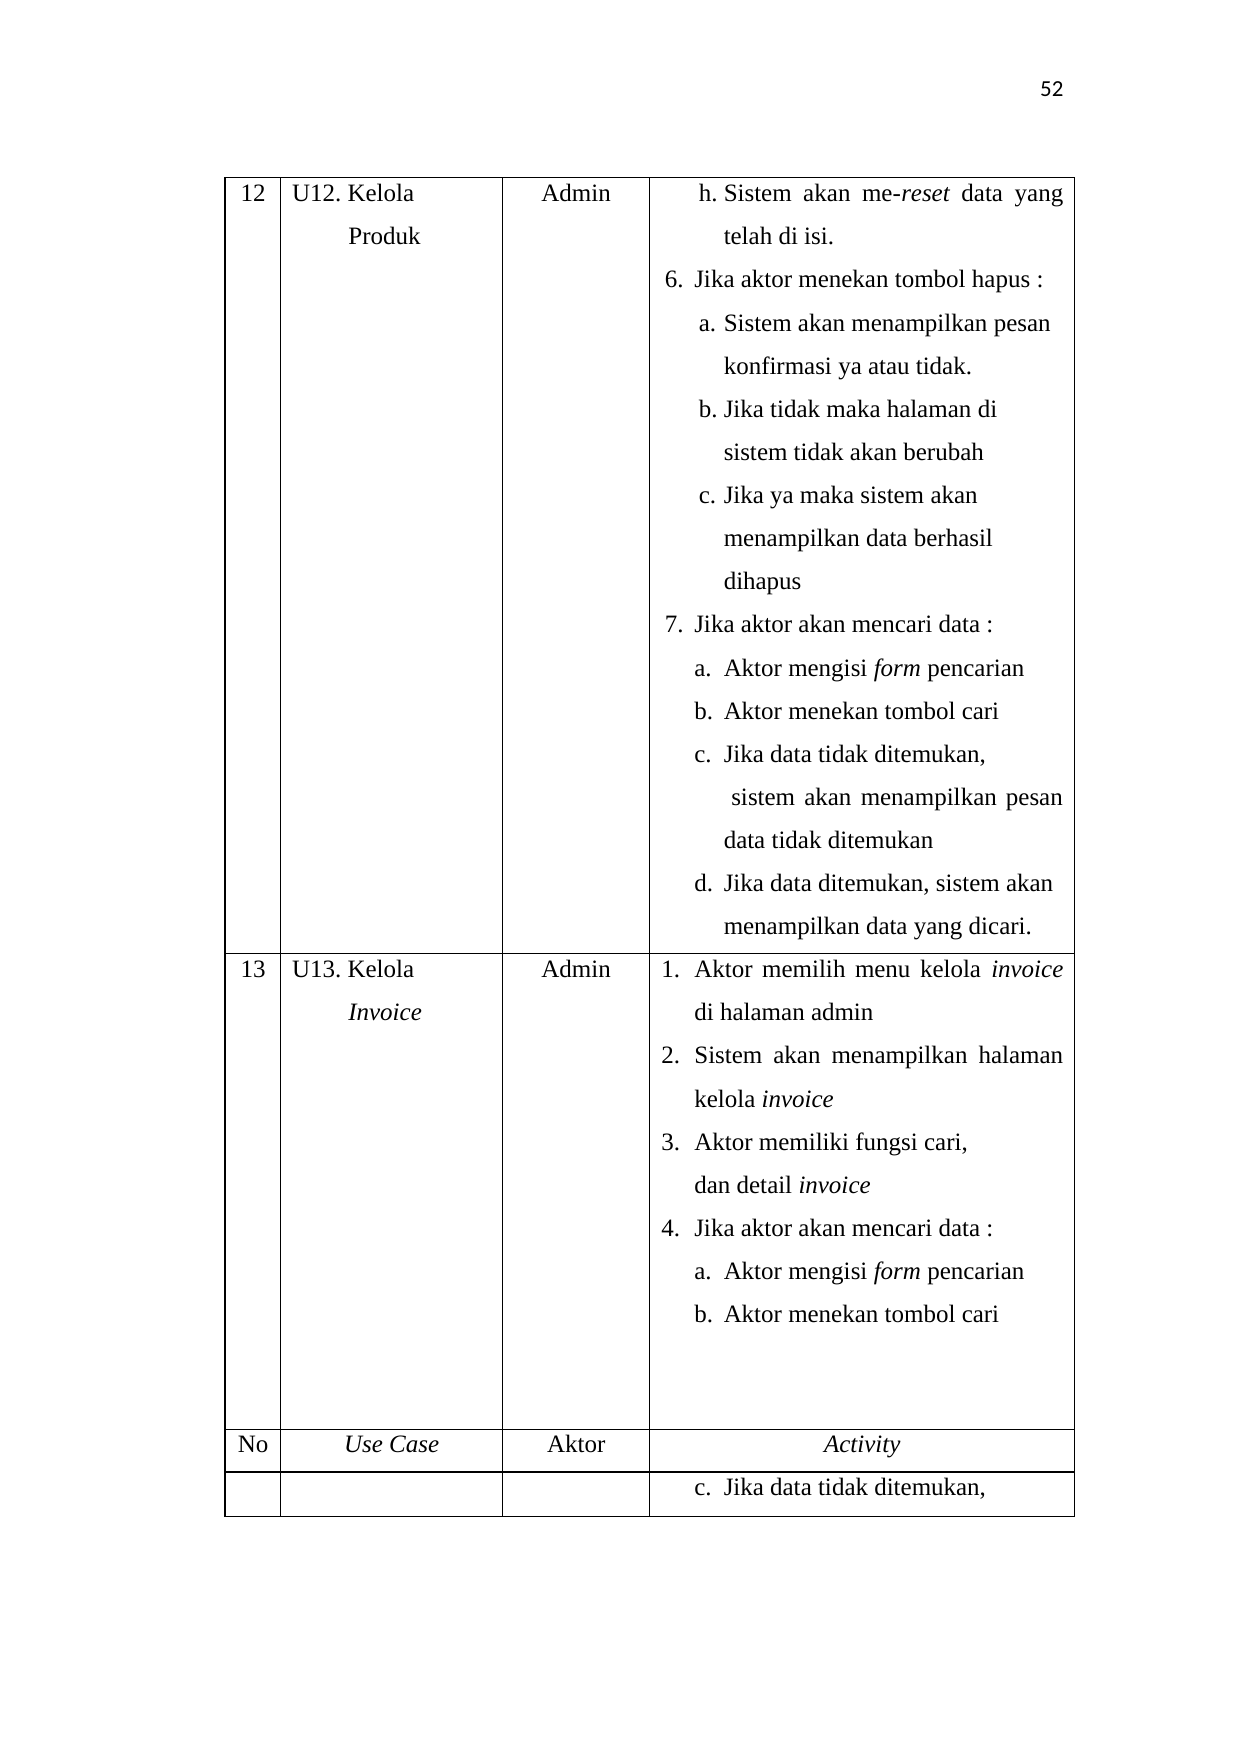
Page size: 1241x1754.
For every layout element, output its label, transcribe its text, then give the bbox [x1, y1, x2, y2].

table_cell Aktor memilih menu kelola invoice di halaman admin Sistem akan menampilkan halaman kelola invoice Aktor memiliki fungsi cari, dan detail invoice Jika aktor akan mencari data : Aktor mengisi form pencarian Aktor menekan tombol cari [650, 954, 1074, 1428]
table_cell Activity [650, 1430, 1074, 1471]
table_cell Aktor [503, 1430, 649, 1471]
table_cell U13. Kelola Invoice [281, 954, 502, 1428]
table_cell [281, 1473, 502, 1516]
table_cell [503, 1473, 649, 1516]
table_cell 13 [226, 954, 280, 1428]
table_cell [650, 1473, 1074, 1516]
table_cell Admin [503, 178, 649, 953]
table_cell U12. Kelola Produk [281, 178, 502, 953]
table_cell No [226, 1430, 280, 1471]
table_cell [226, 1473, 280, 1516]
table_cell Sistem akan me-reset data yang telah di isi. Jika aktor menekan tombol hapus : Sistem akan menampilkan pesan konfirmasi ya atau tidak. Jika tidak maka halaman di sistem tidak akan berubah Jika ya maka sistem akan menampilkan data berhasil dihapus Jika aktor akan mencari data : Aktor mengisi form pencarian Aktor menekan tombol cari Jika data tidak ditemukan, sistem akan menampilkan pesan data tidak ditemukan Jika data ditemukan, sistem akan menampilkan data yang dicari. [650, 178, 1074, 953]
table_cell Use Case [281, 1430, 502, 1471]
table_cell 12 [226, 178, 280, 953]
table_cell Admin [503, 954, 649, 1428]
